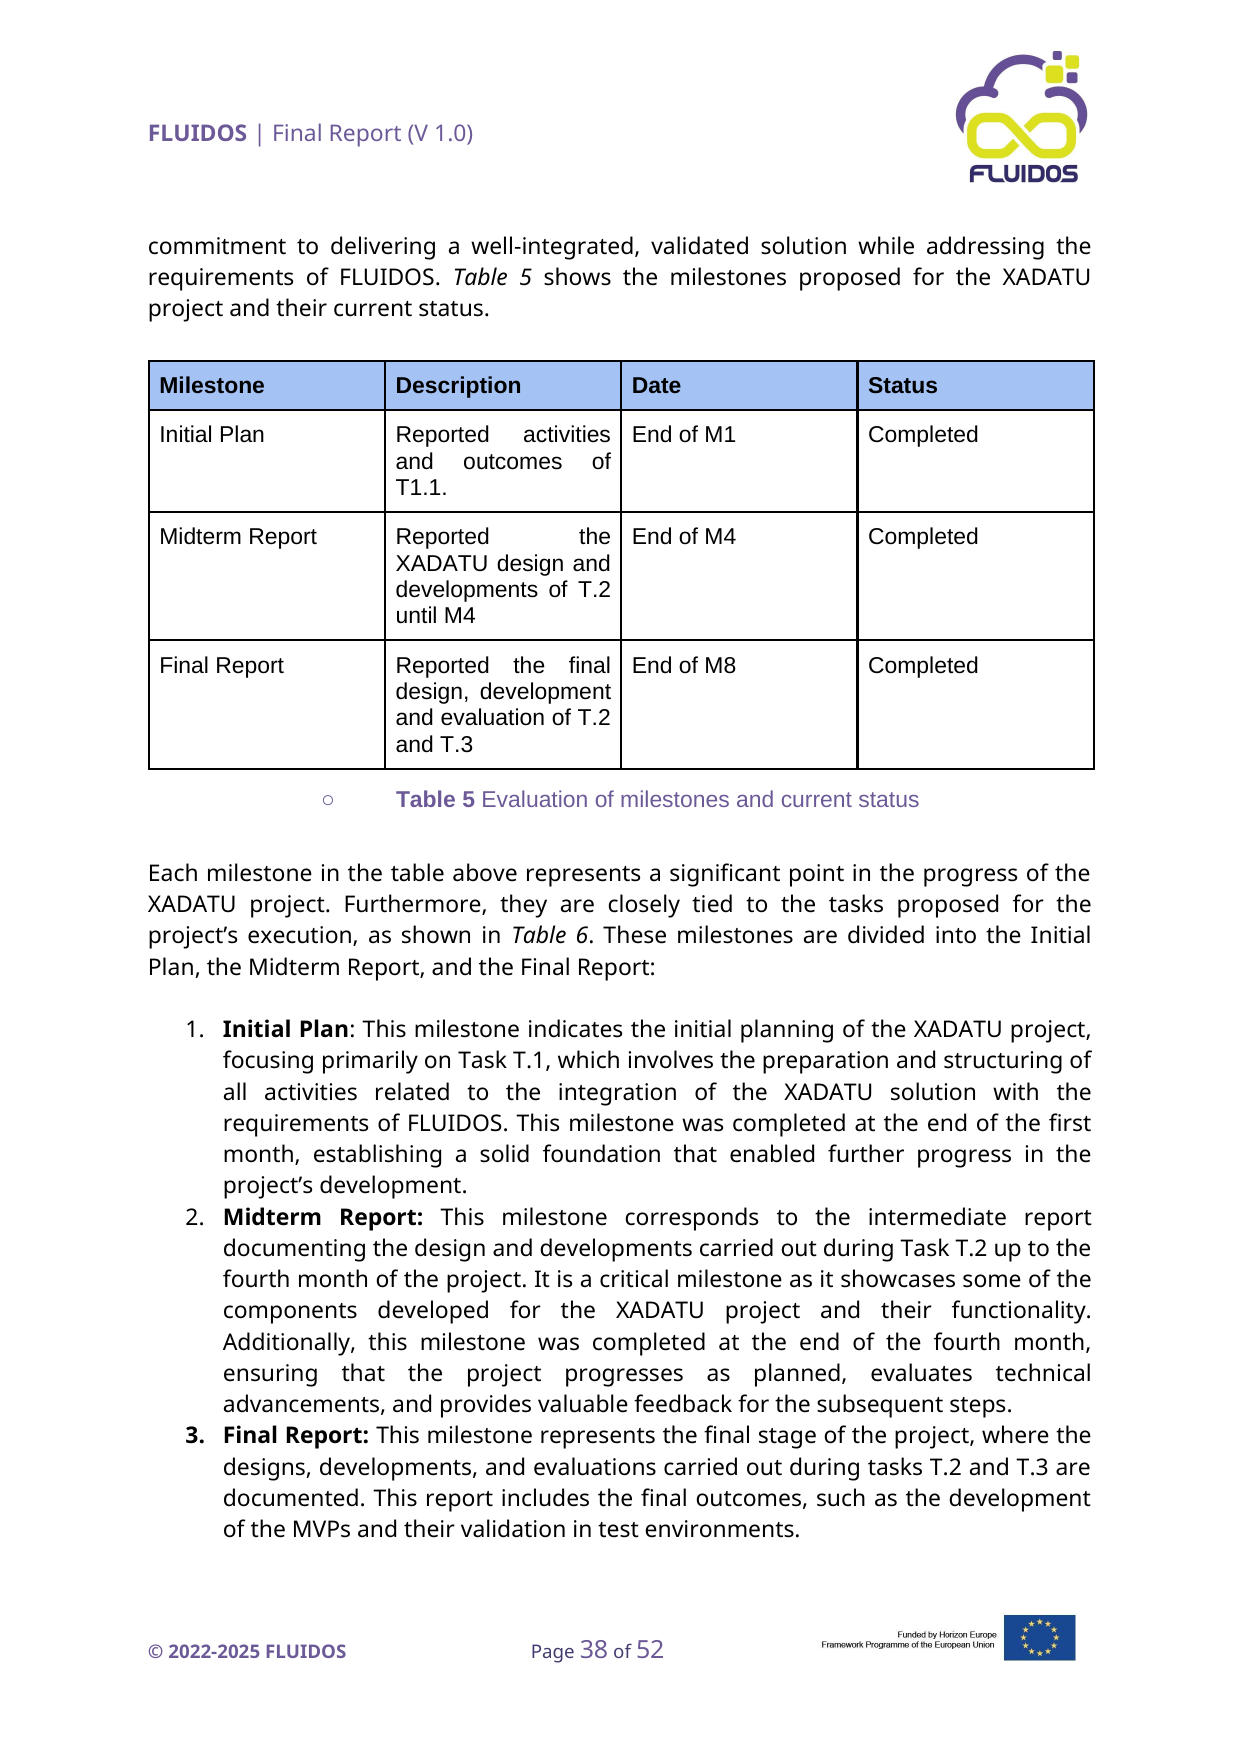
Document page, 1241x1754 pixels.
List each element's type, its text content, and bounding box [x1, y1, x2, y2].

list Midterm Report: This milestone corresponds to the intermediate report documenting the design and developments carried out during Task T.2 up to the fourth month of the project. It is a critical milestone as it showcases some of the components developed for the XADATU project and their functionality. Additionally, this milestone was completed at the end of the fourth month, ensuring that the project progresses as planned, evaluates technical advancements, and provides valuable feedback for the subsequent steps. [185, 1200, 1092, 1419]
picture [948, 44, 1094, 191]
list Initial Plan: This milestone indicates the initial planning of the XADATU project, focusing primarily on Task T.1, which involves the preparation and structuring of all activities related to the integration of the XADATU solution with the requirements of FLUIDOS. This milestone was completed at the end of the first month, establishing a solid foundation that enabled further progress in the project’s development. [185, 1013, 1092, 1200]
subtitle Table 5 Evaluation of milestones and current status [148, 786, 1092, 812]
text Each milestone in the table above represents a significant point in the progress of the XADATU project. Furthermore, they are closely tied to the tasks proposed for the project’s execution, as shown in Table 6. These milestones are divided into the Initial Plan, the Midterm Report, and the Final Report: [148, 857, 1092, 982]
list Final Report: This milestone represents the final stage of the project, where the designs, developments, and evaluations carried out during tasks T.2 and T.3 are documented. This report includes the final outcomes, such as the development of the MVPs and their validation in test environments. [185, 1419, 1092, 1544]
picture [816, 1613, 1077, 1662]
